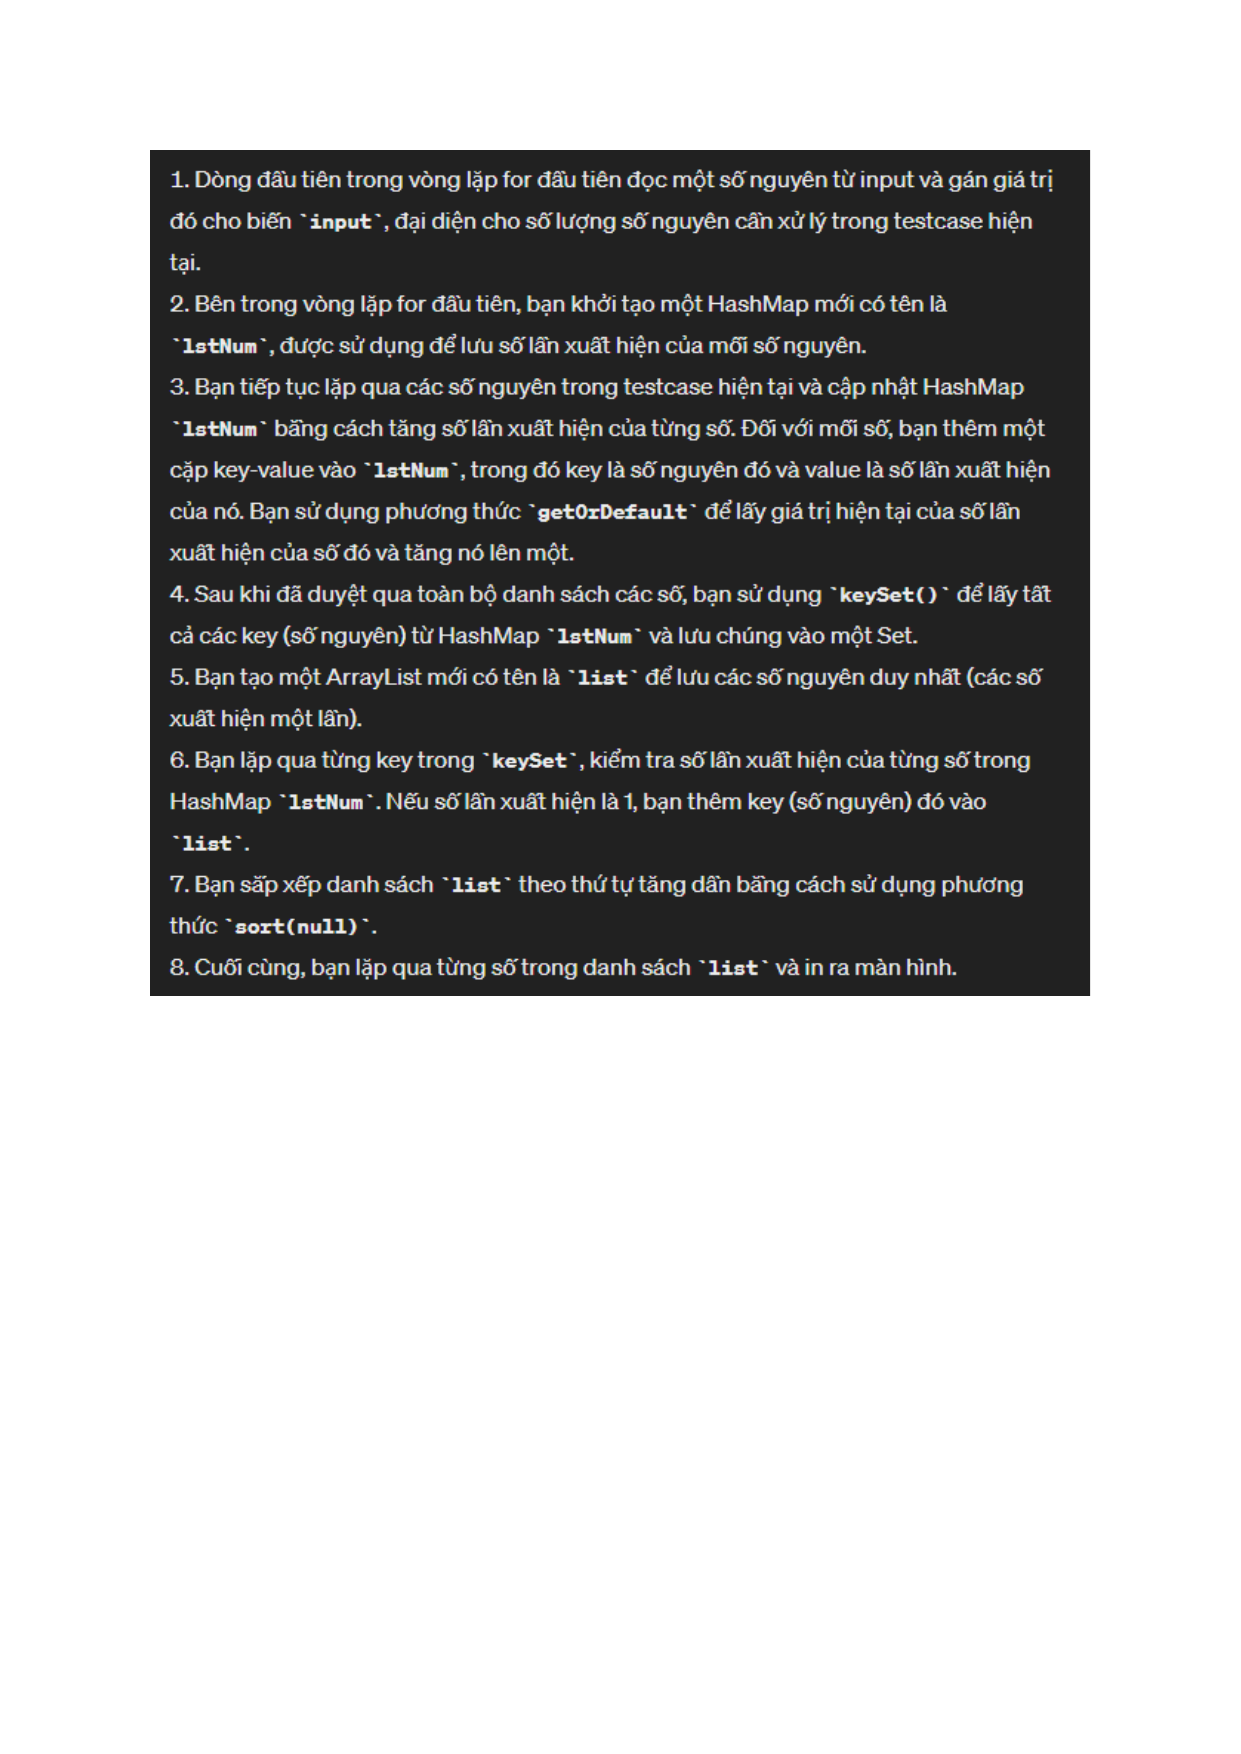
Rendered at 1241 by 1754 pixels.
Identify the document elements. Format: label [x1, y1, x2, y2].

picture [150, 150, 1091, 996]
